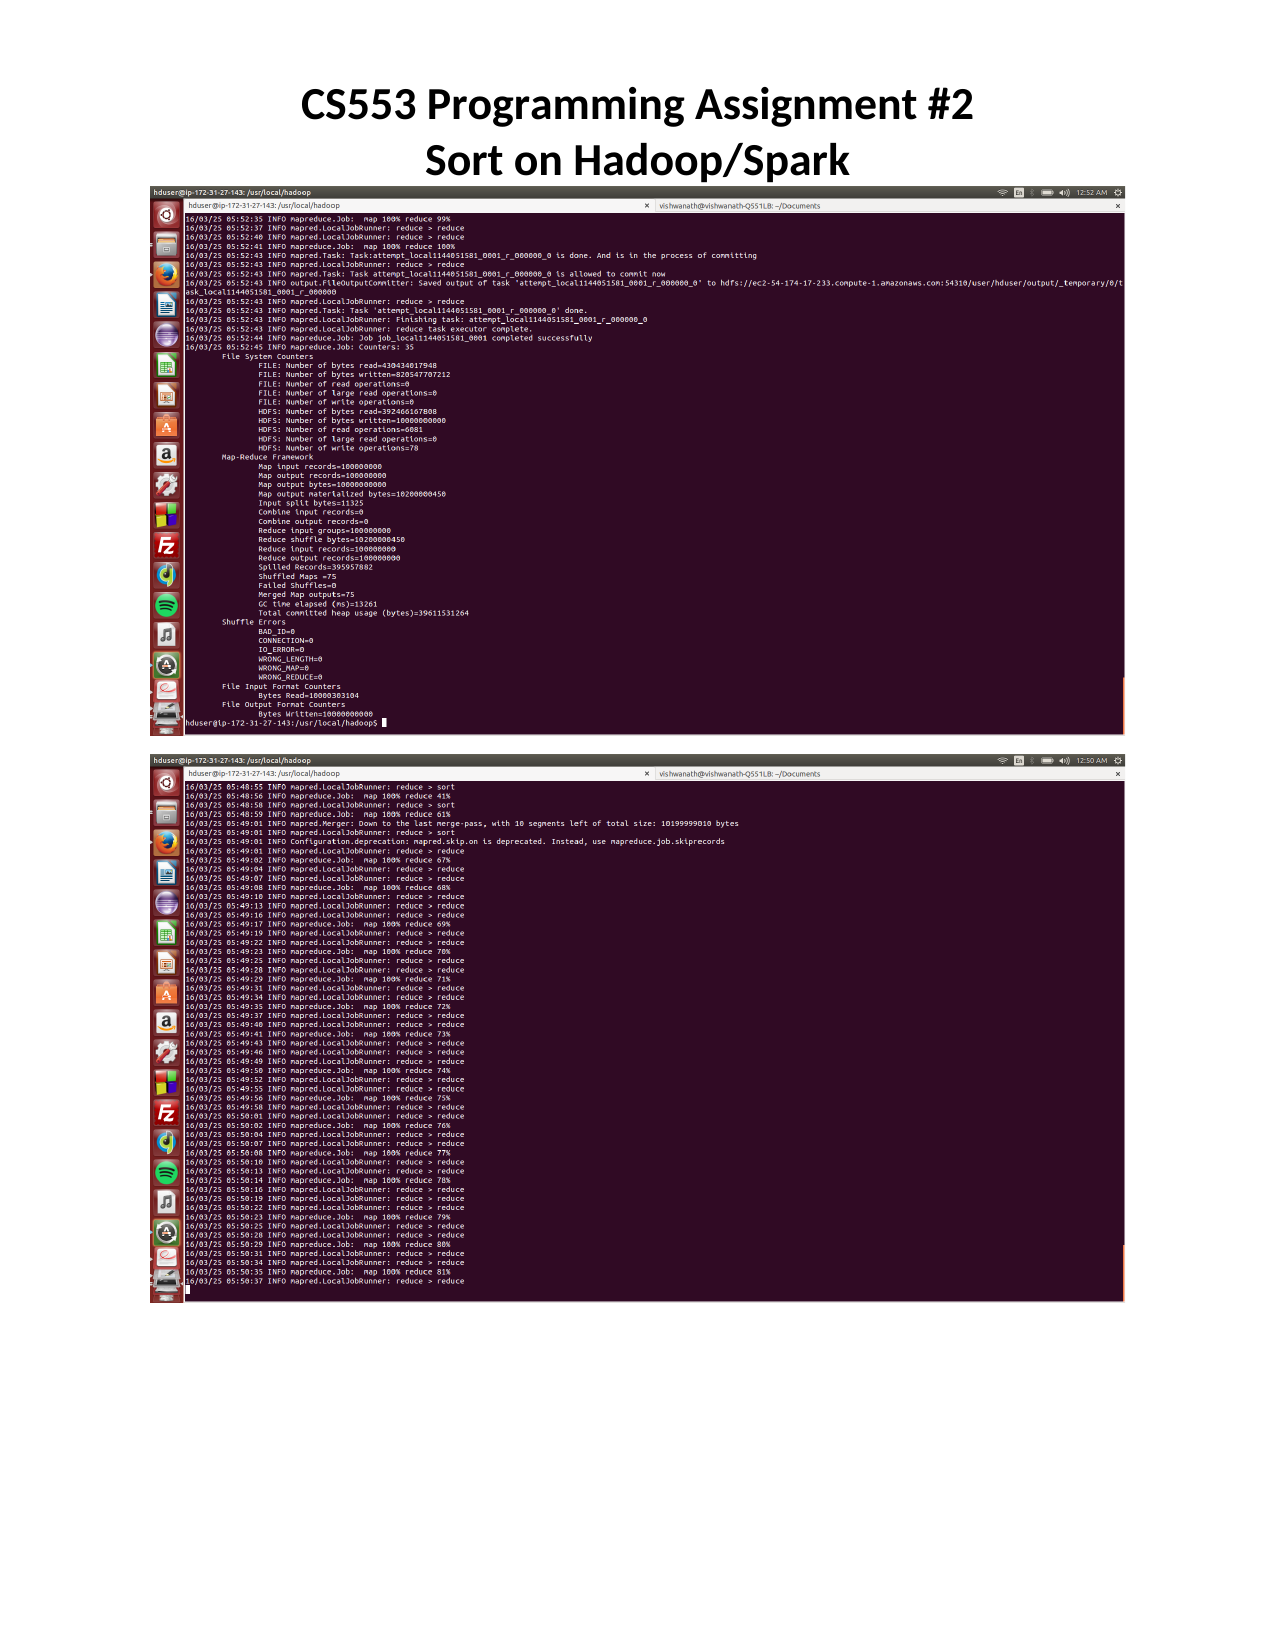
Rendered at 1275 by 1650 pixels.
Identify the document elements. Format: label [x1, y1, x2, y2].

picture [150, 186, 1125, 736]
picture [150, 754, 1125, 1303]
